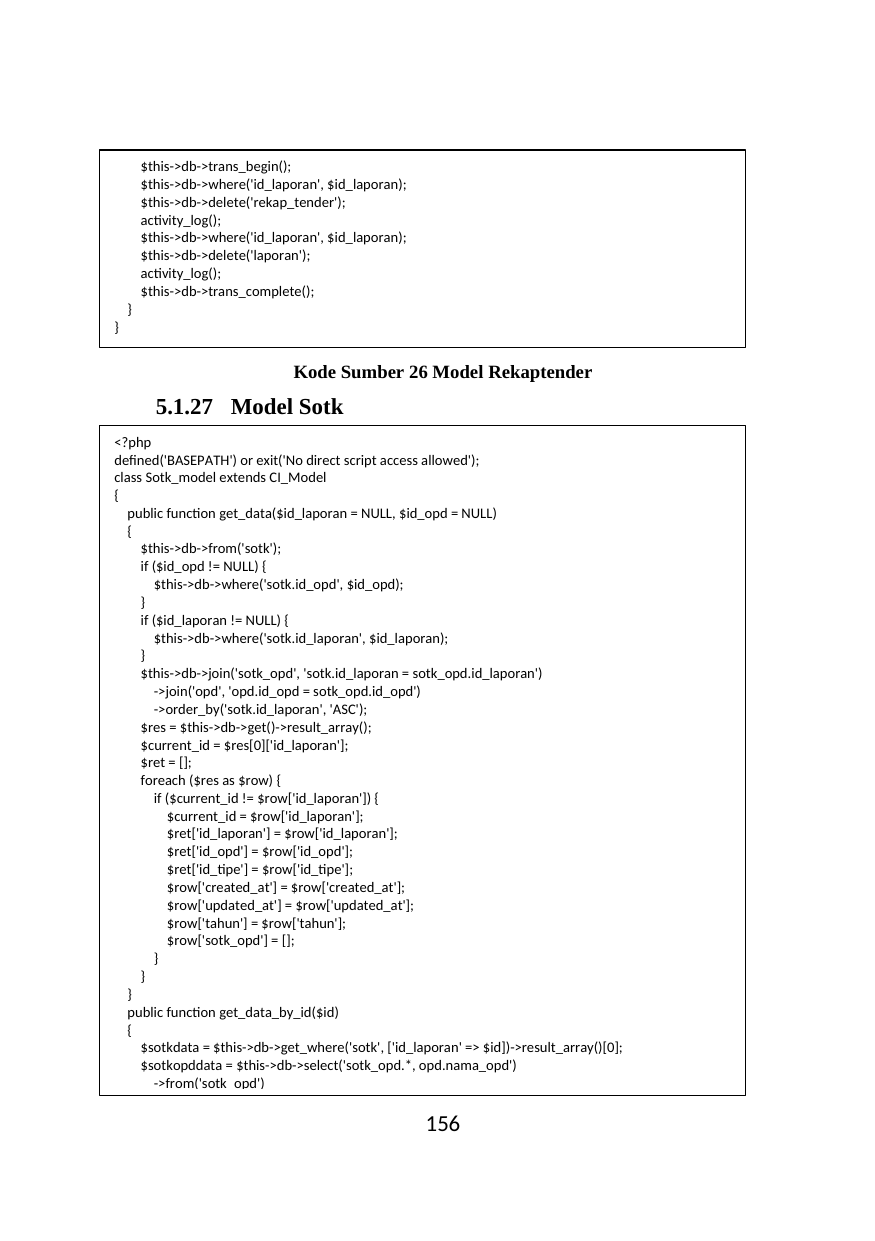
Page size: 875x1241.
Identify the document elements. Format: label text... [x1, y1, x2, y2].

list Model Sotk [156, 393, 767, 419]
text Kode Sumber 26 Model Rekaptender [118, 150, 767, 382]
